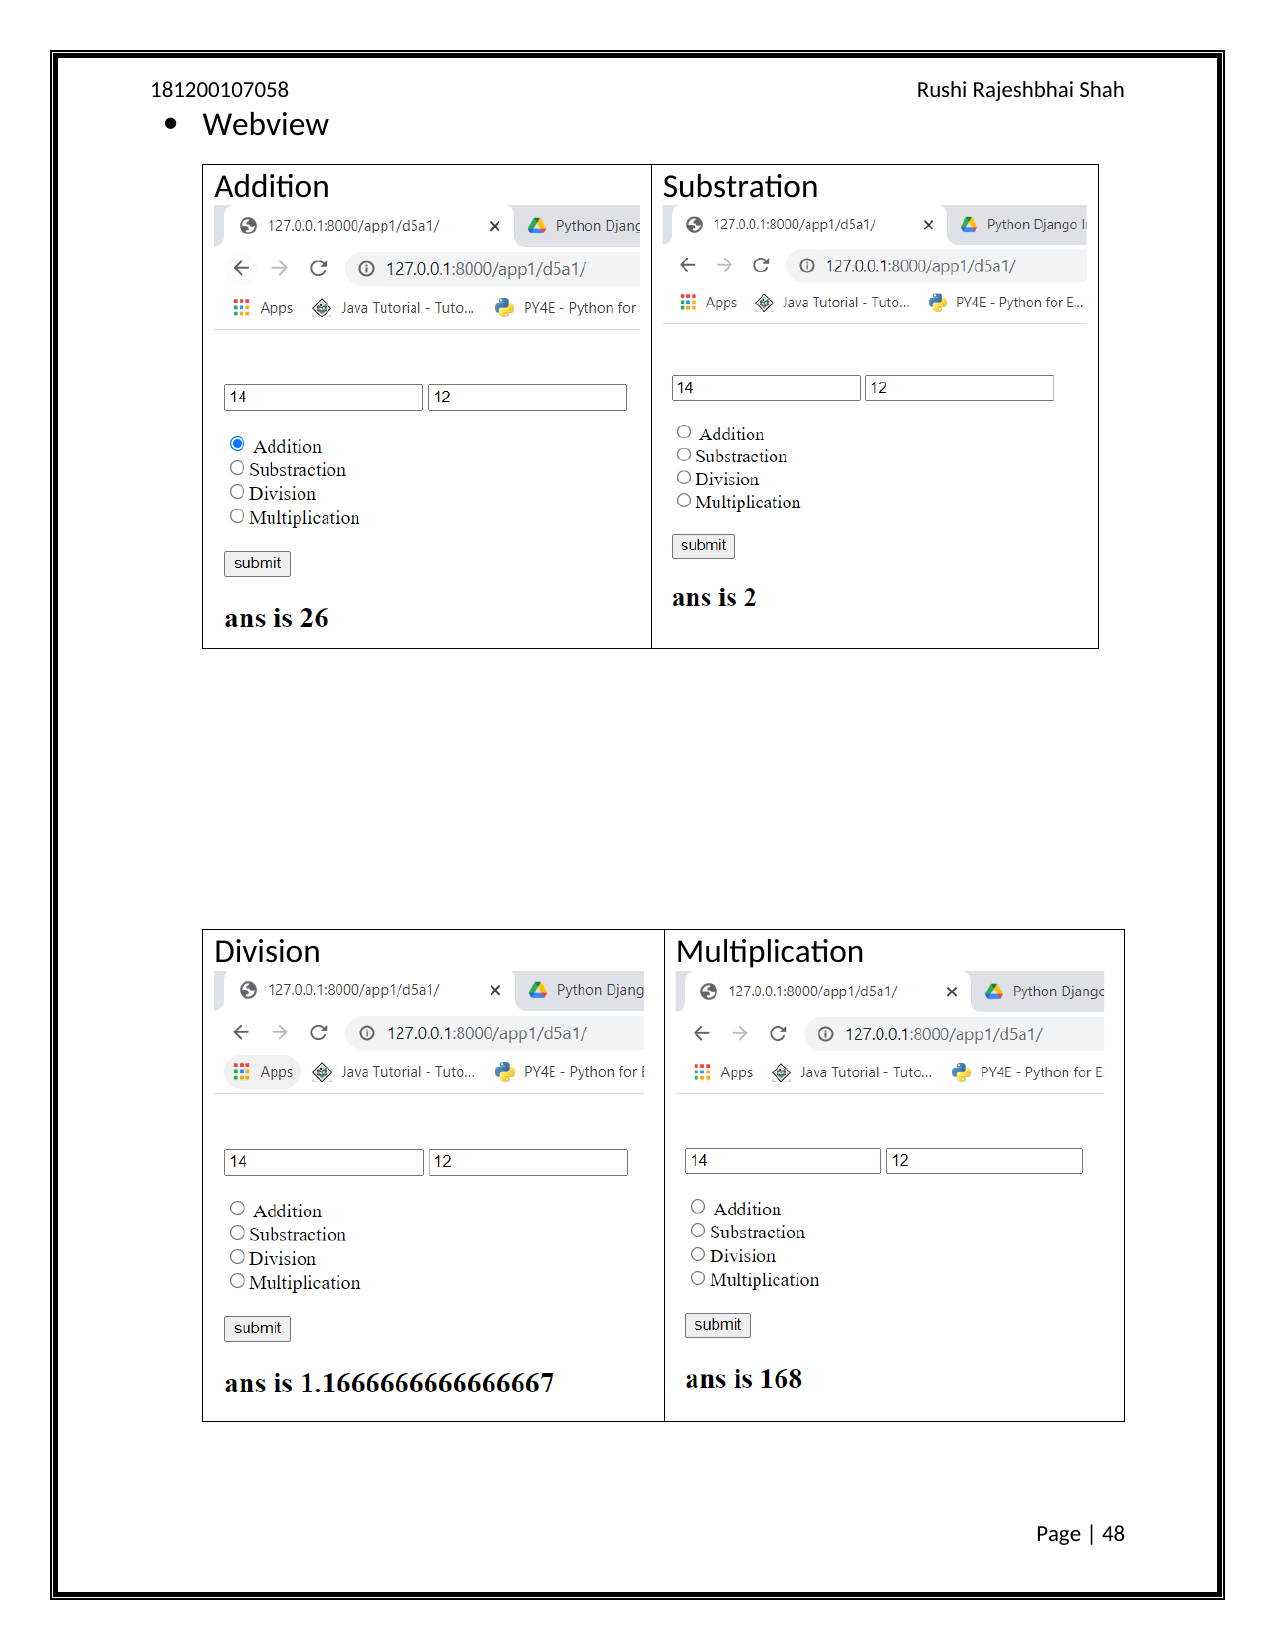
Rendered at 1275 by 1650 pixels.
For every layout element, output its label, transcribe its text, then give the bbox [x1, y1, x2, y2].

picture [675, 971, 1105, 1415]
table_header Multiplication [665, 930, 1124, 1421]
table_header Division [203, 930, 664, 1421]
picture [662, 205, 1087, 648]
list Webview [165, 103, 1125, 144]
table_header Substration [652, 165, 1098, 648]
table_header Addition [203, 165, 651, 648]
picture [214, 205, 640, 648]
picture [214, 971, 644, 1421]
